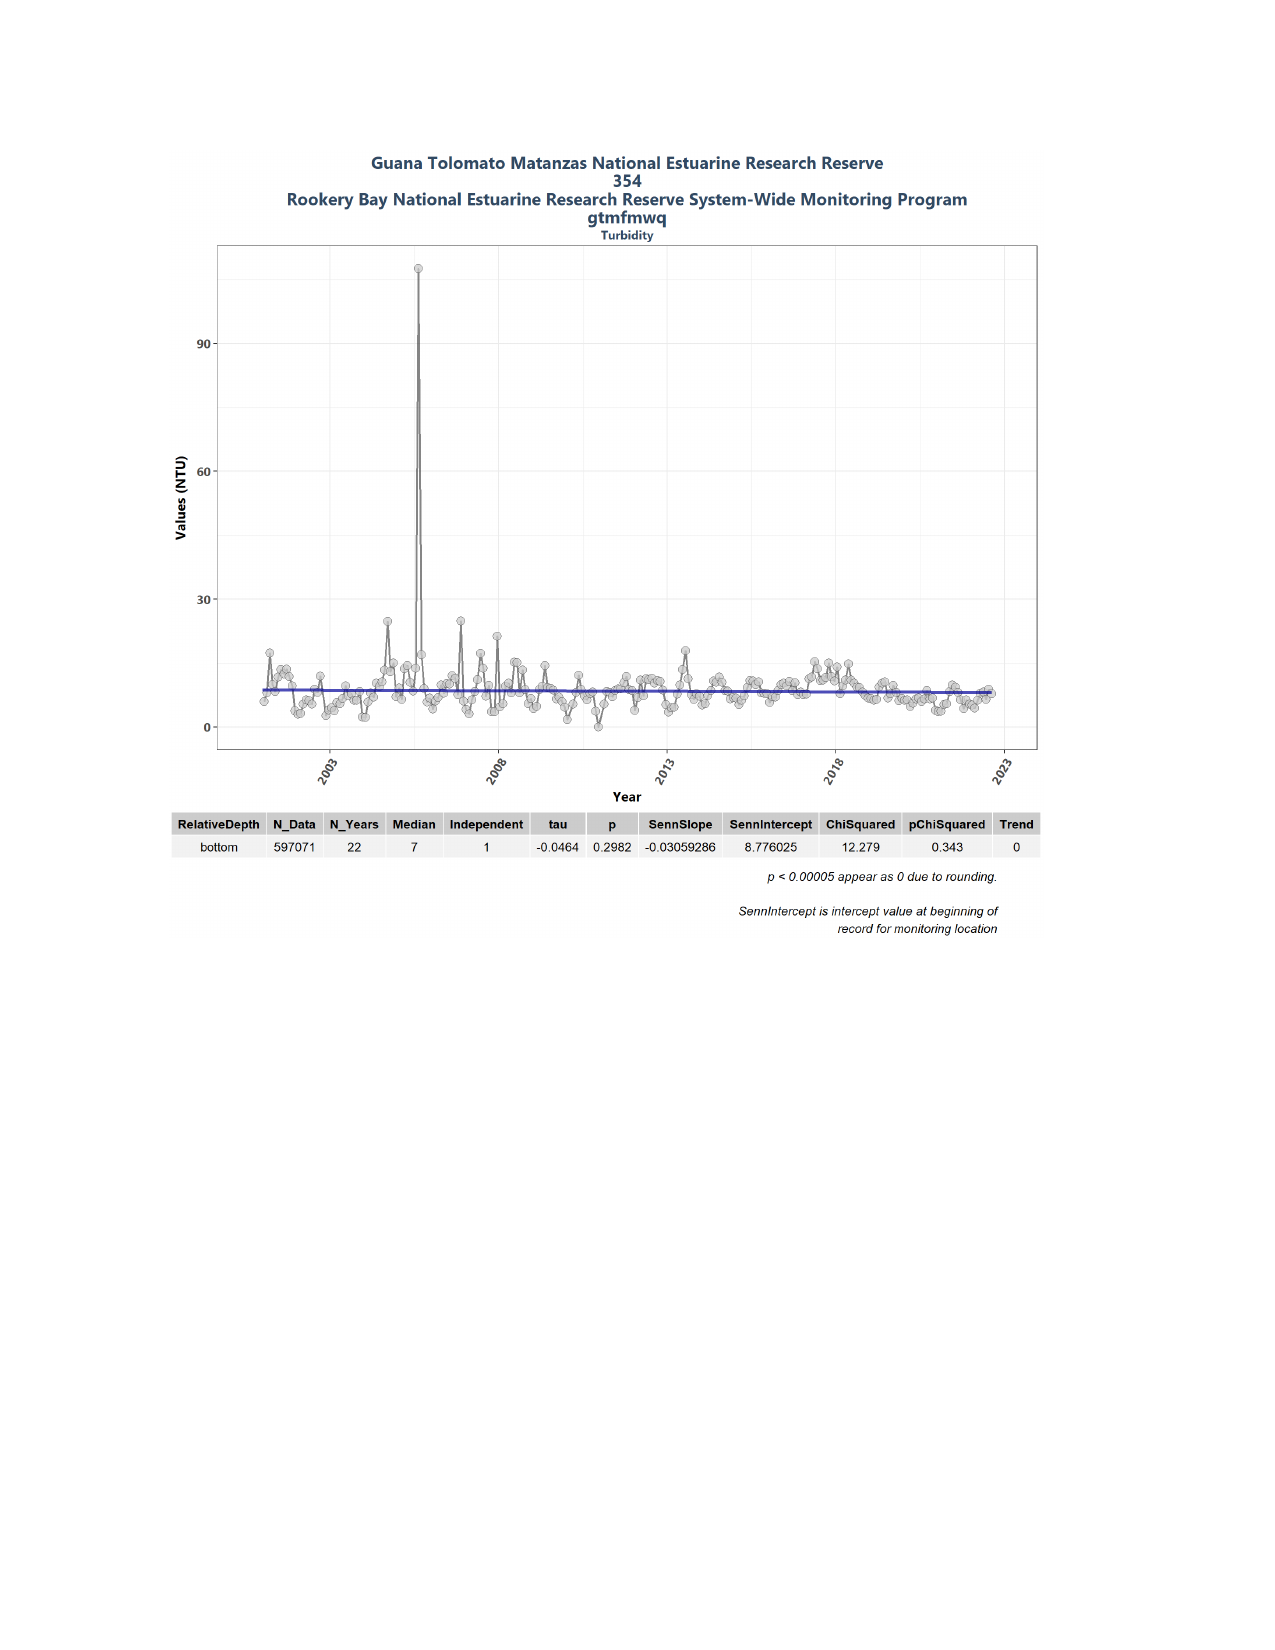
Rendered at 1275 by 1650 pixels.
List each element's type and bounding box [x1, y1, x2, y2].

picture [168, 150, 1044, 938]
